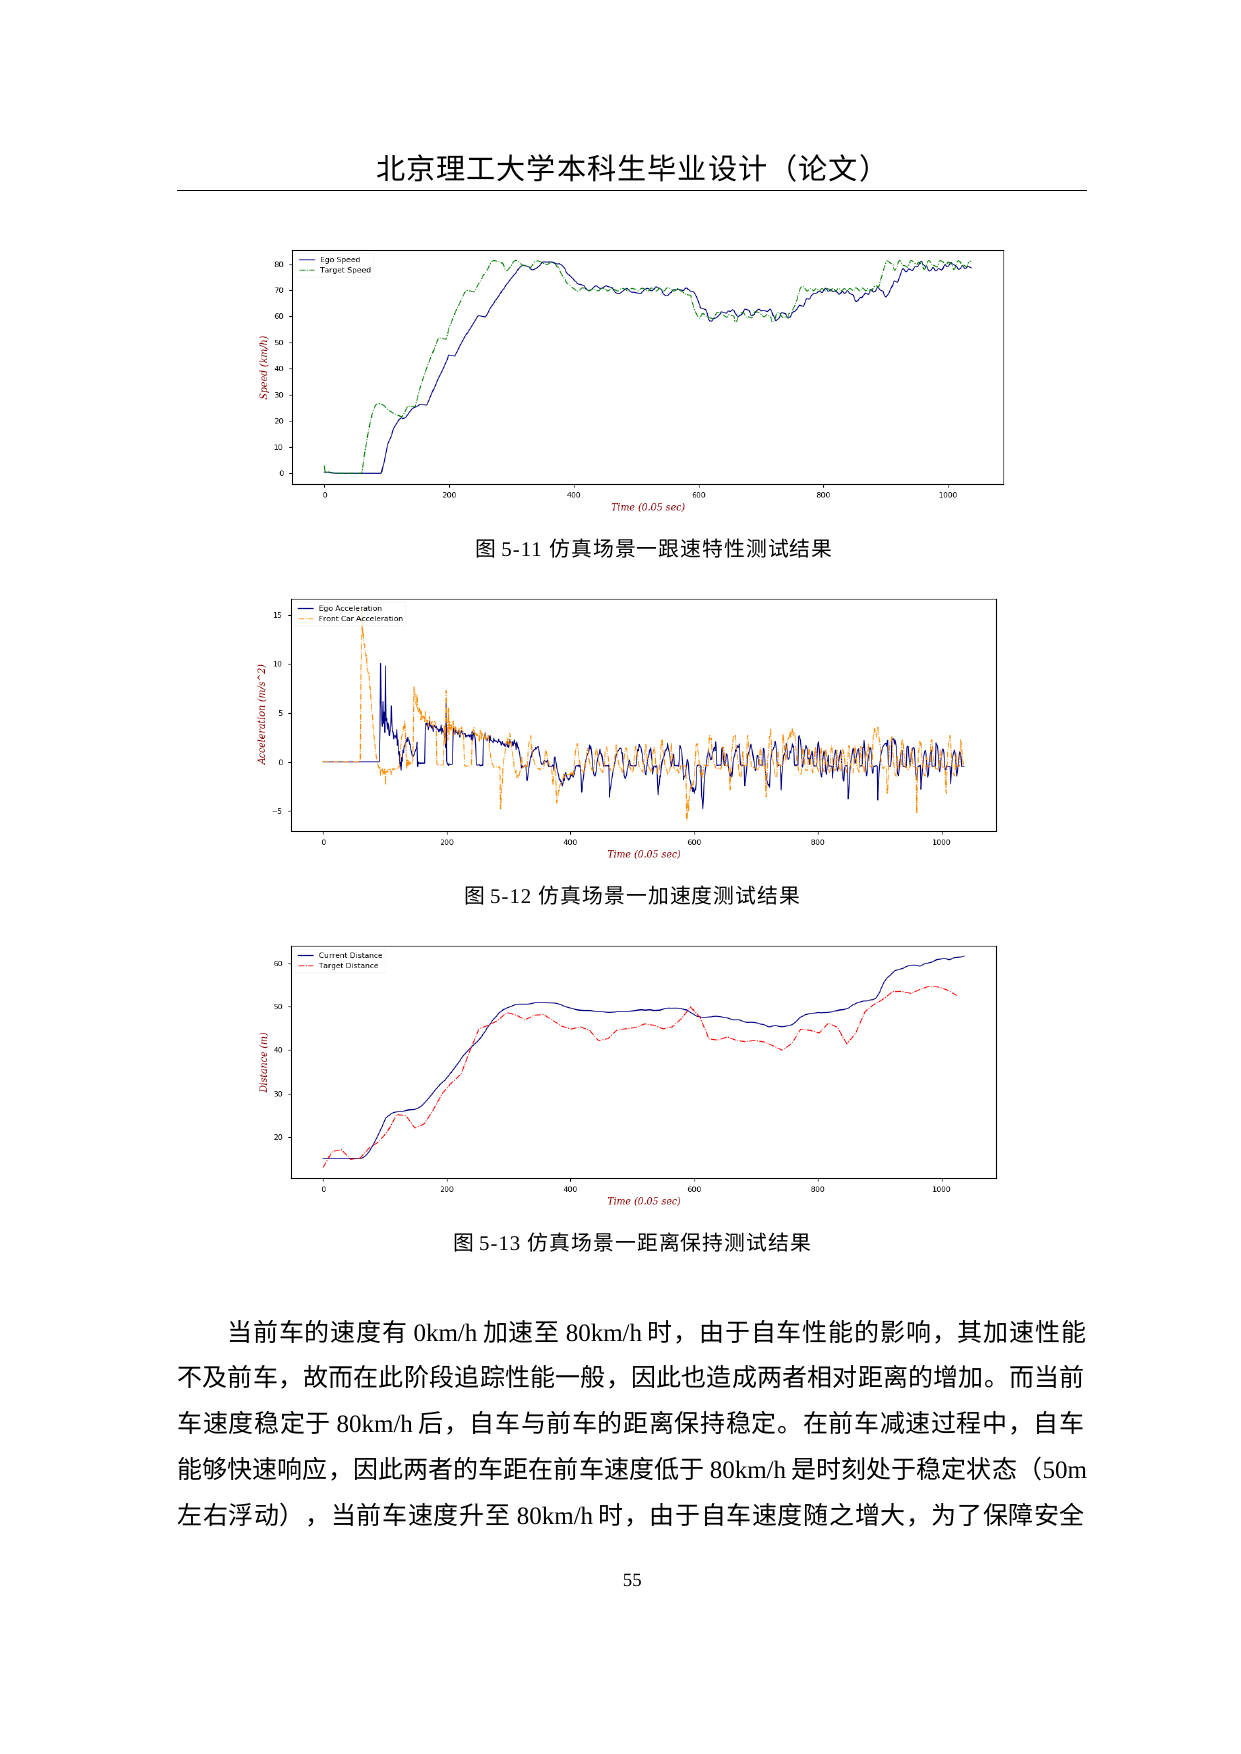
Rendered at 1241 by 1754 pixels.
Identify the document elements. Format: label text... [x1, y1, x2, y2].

picture [177, 213, 1095, 517]
text 图5-11 仿真场景一跟速特性测试结果 [177, 517, 1087, 562]
text 图5-12 仿真场景一加速度测试结果 [177, 864, 1087, 909]
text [177, 1302, 1087, 1532]
picture [177, 562, 1087, 864]
picture [177, 909, 1087, 1211]
text 图5-13 仿真场景一距离保持测试结果 [177, 1211, 1087, 1257]
